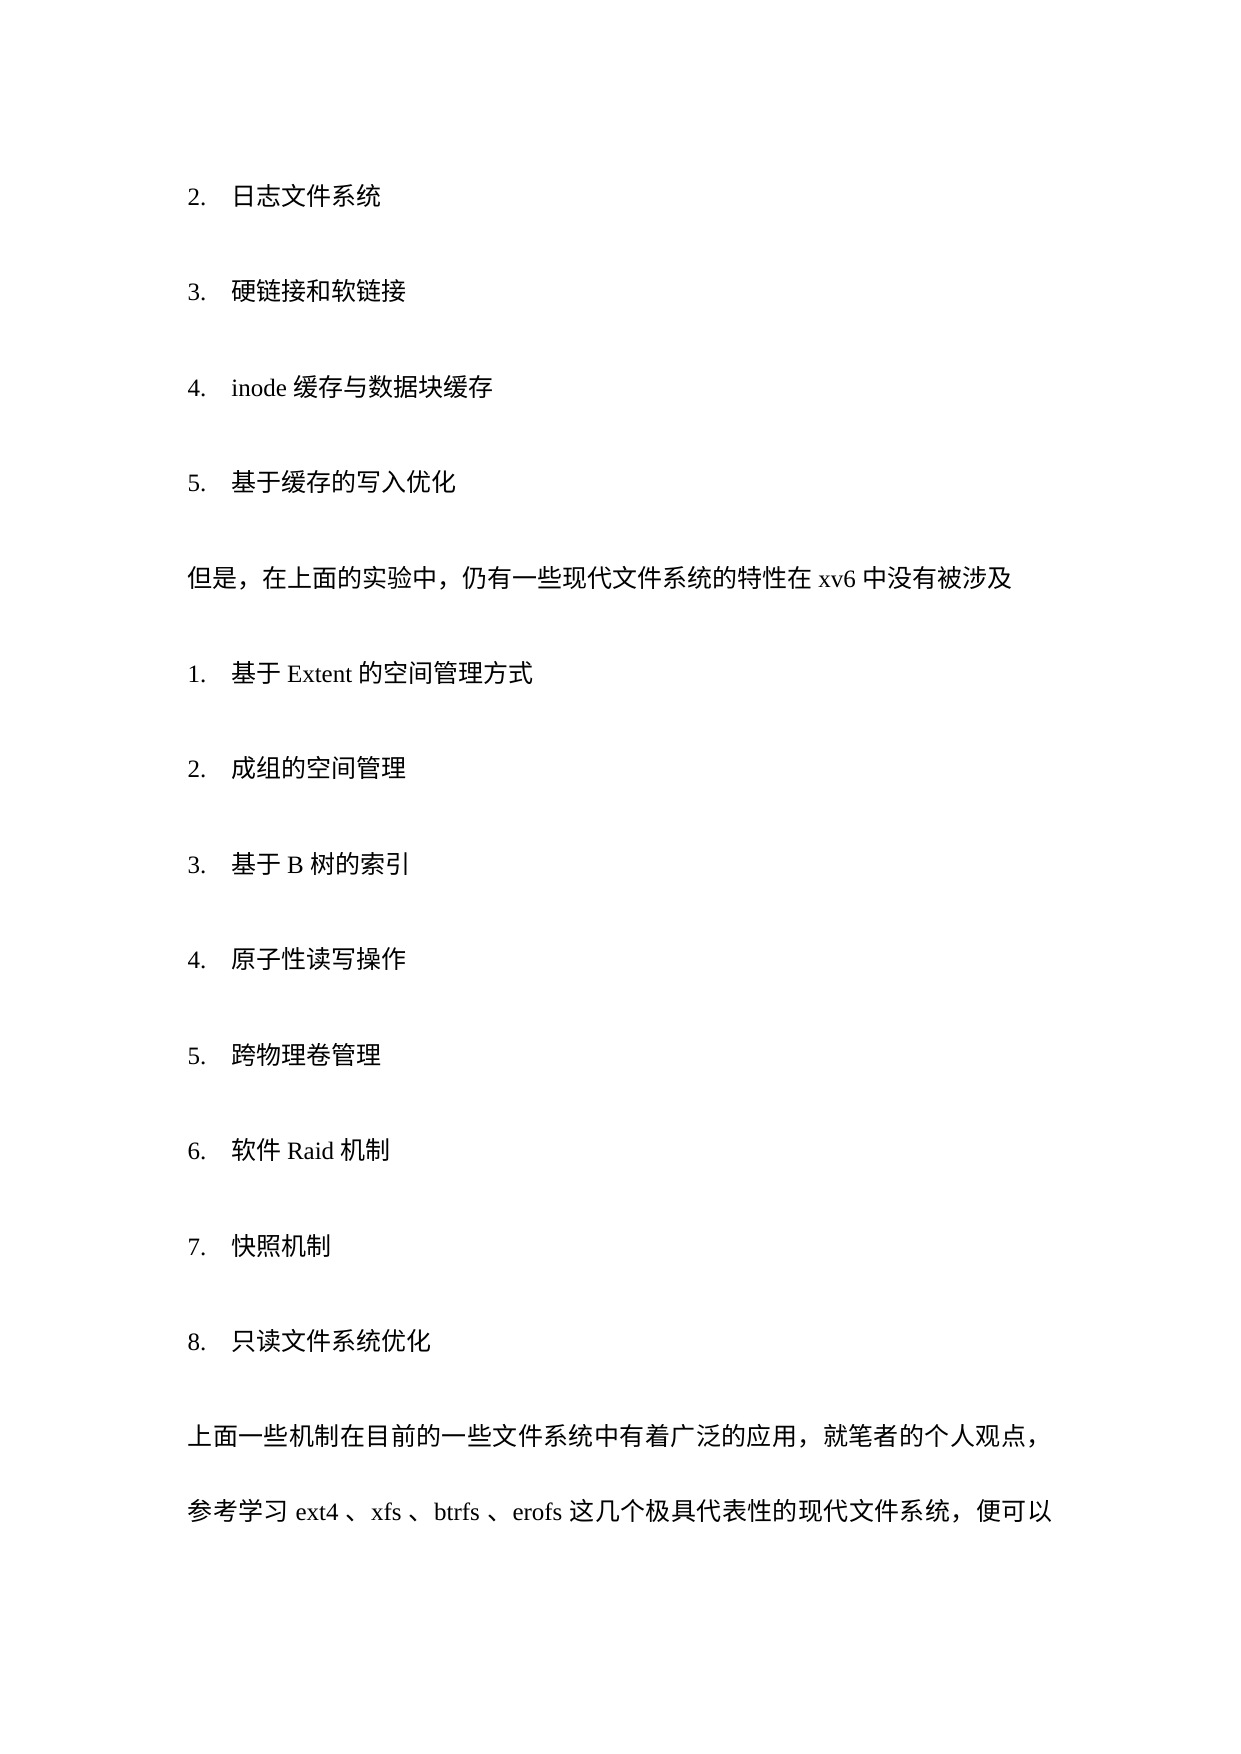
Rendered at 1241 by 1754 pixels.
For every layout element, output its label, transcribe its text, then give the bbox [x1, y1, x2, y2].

text 3. 硬链接和软链接 [187, 257, 1053, 322]
text 但是，在上面的实验中，仍有一些现代文件系统的特性在 xv6 中没有被涉及 [187, 544, 1053, 609]
text 6. 软件 Raid 机制 [187, 1116, 1053, 1181]
text 5. 跨物理卷管理 [187, 1021, 1053, 1086]
text 4. 原子性读写操作 [187, 925, 1053, 990]
text 5. 基于缓存的写入优化 [187, 448, 1053, 513]
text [187, 1402, 1053, 1542]
text 7. 快照机制 [187, 1212, 1053, 1277]
text 2. 成组的空间管理 [187, 734, 1053, 799]
text 1. 基于 Extent 的空间管理方式 [187, 639, 1053, 704]
text 8. 只读文件系统优化 [187, 1307, 1053, 1372]
text 3. 基于 B 树的索引 [187, 830, 1053, 895]
text 4. inode 缓存与数据块缓存 [187, 353, 1053, 418]
text 2. 日志文件系统 [187, 162, 1053, 227]
